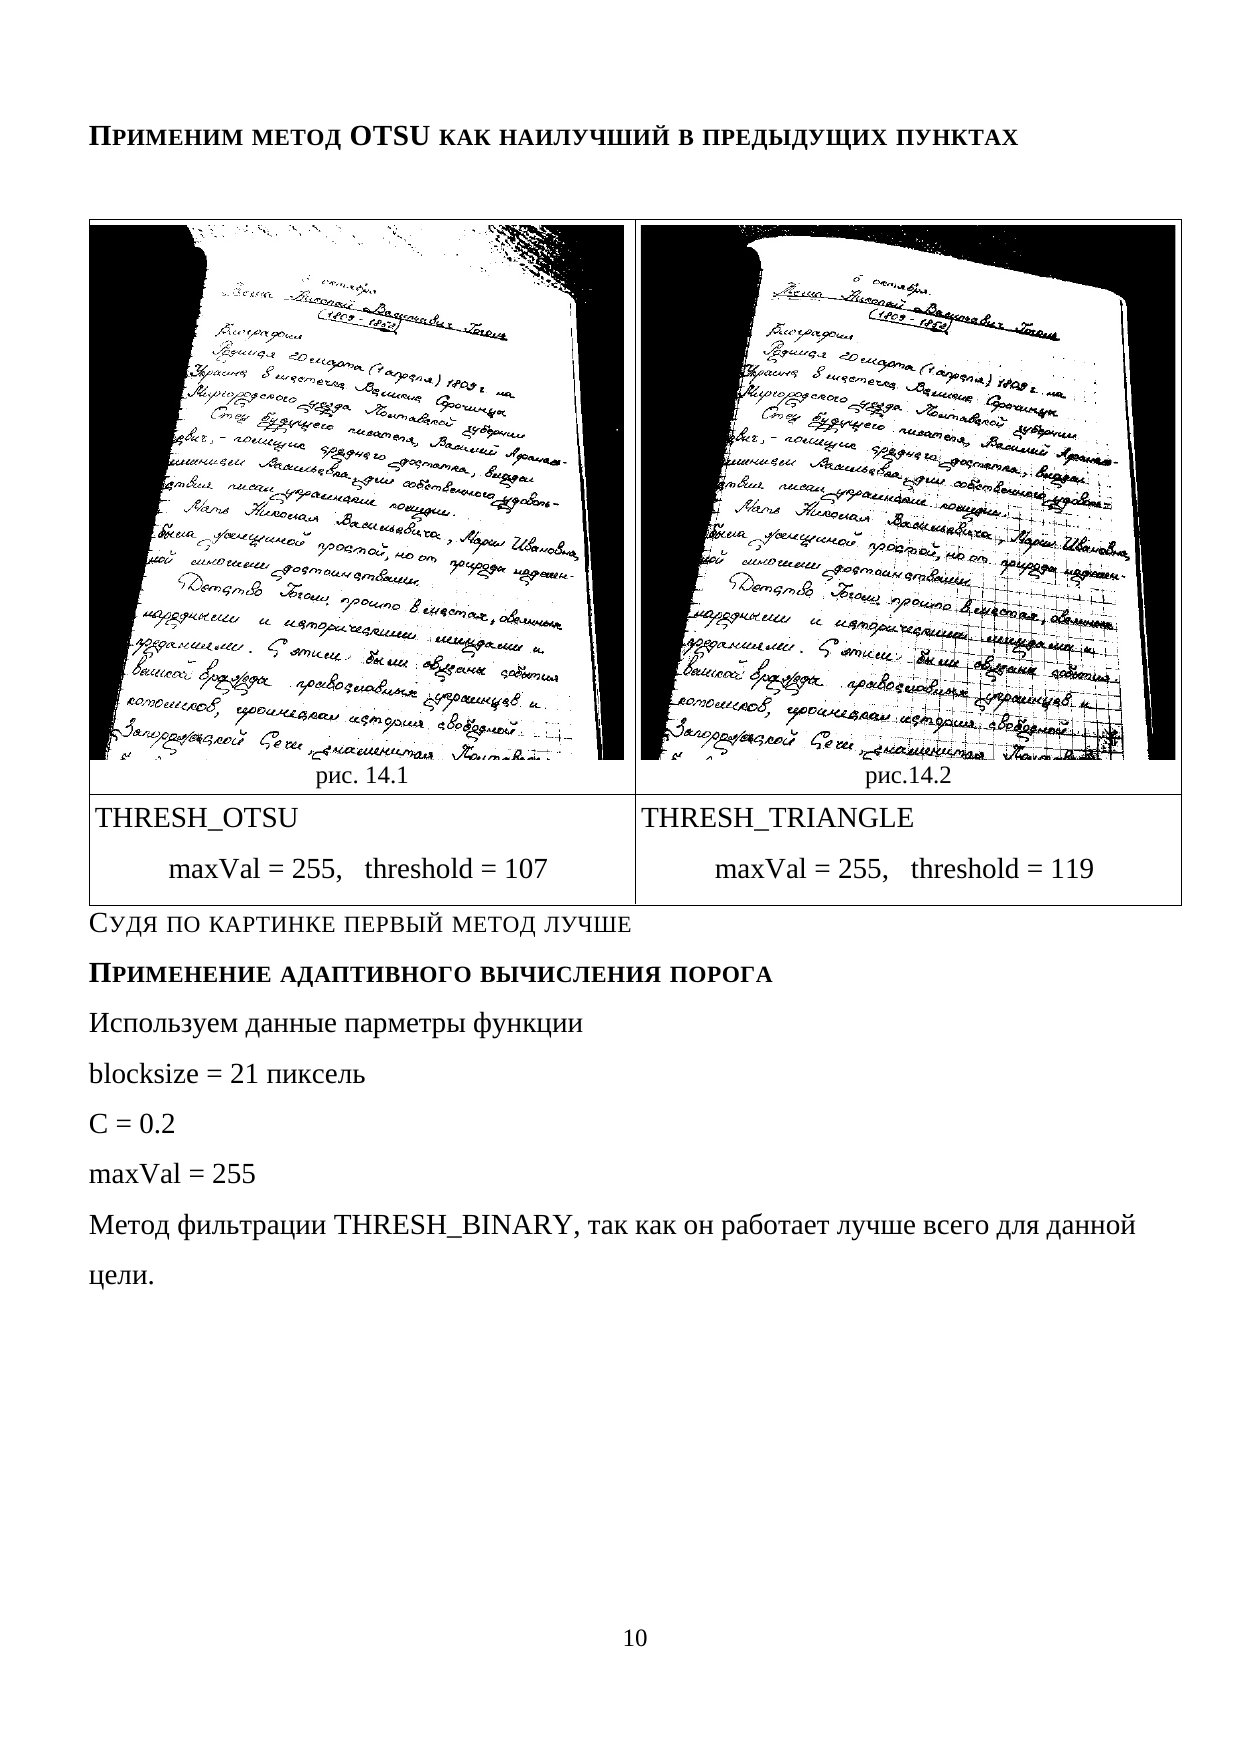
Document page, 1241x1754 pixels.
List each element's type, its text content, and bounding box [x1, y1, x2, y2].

text Применение адаптивного вычисления порога [89, 955, 1181, 989]
table_header рис. 14.1 [90, 220, 635, 794]
picture [89, 225, 624, 760]
table_cell THRESH_OTSU maxVal = 255, threshold = 107 [90, 795, 635, 904]
table_cell THRESH_TRIANGLE maxVal = 255, threshold = 119 [636, 795, 1181, 904]
picture [640, 225, 1176, 760]
text Судя по картинке первый метод лучше [89, 906, 1181, 938]
text blocksize = 21 пиксель [89, 1056, 1181, 1089]
text maxVal = 255 [89, 1157, 1181, 1190]
text Метод фильтрации THRESH_BINARY, так как он работает лучше всего для данной цели. [89, 1207, 1181, 1291]
text C = 0.2 [89, 1106, 1181, 1140]
text Применим метод OTSU как наилучший в предыдущих пунктах [89, 118, 1181, 152]
table_header рис.14.2 [636, 220, 1181, 794]
text Используем данные парметры функции [89, 1006, 1181, 1039]
